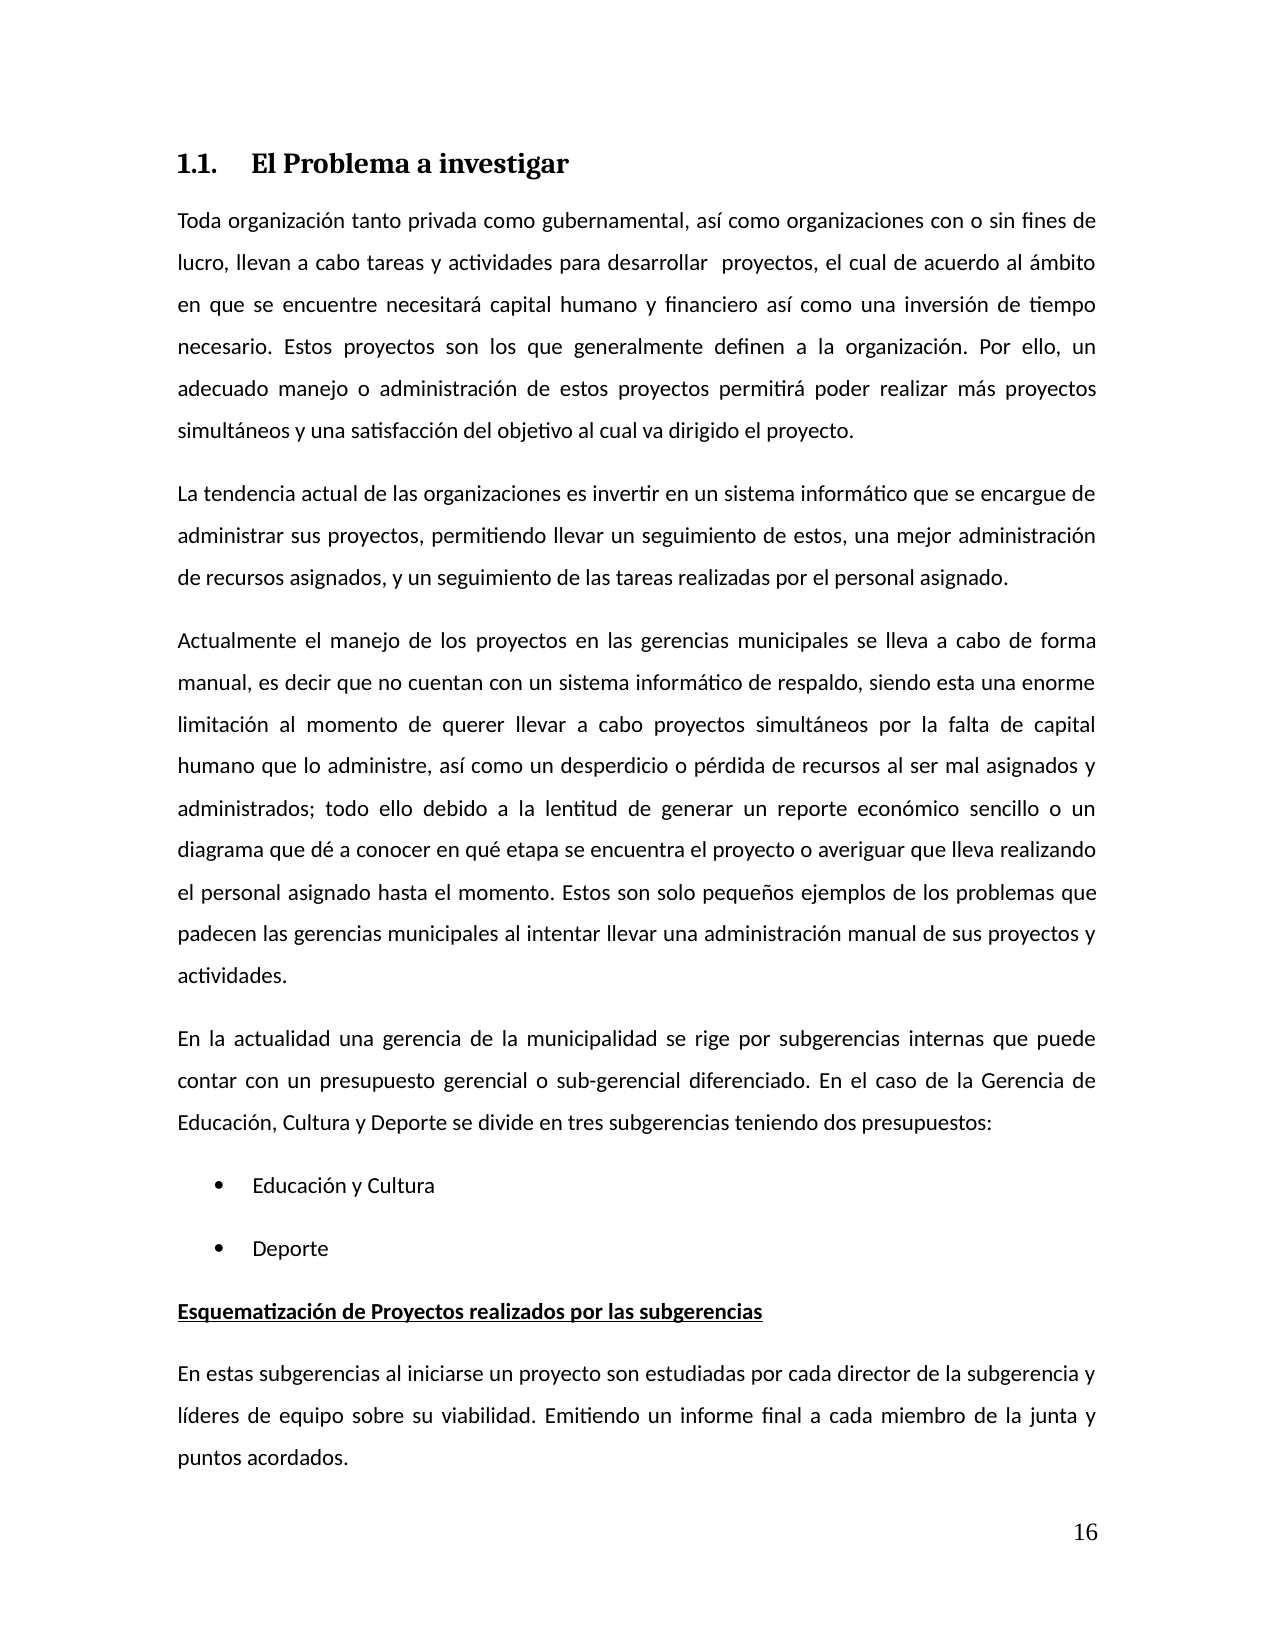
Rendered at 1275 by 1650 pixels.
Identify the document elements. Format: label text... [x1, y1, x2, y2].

text En estas subgerencias al iniciarse un proyecto son estudiadas por cada director de la subgerencia y líderes de equipo sobre su viabilidad. Emitiendo un informe final a cada miembro de la junta y puntos acordados. [177, 1359, 1098, 1472]
text Esquematización de Proyectos realizados por las subgerencias [177, 1297, 1098, 1325]
list Deporte [215, 1234, 1098, 1262]
text Toda organización tanto privada como gubernamental, así como organizaciones con o sin fines de lucro, llevan a cabo tareas y actividades para desarrollar proyectos, el cual de acuerdo al ámbito en que se encuentre necesitará capital humano y financiero así como una inversión de tiempo necesario. Estos proyectos son los que generalmente definen a la organización. Por ello, un adecuado manejo o administración de estos proyectos permitirá poder realizar más proyectos simultáneos y una satisfacción del objetivo al cual va dirigido el proyecto. [177, 206, 1098, 444]
text Actualmente el manejo de los proyectos en las gerencias municipales se lleva a cabo de forma manual, es decir que no cuentan con un sistema informático de respaldo, siendo esta una enorme limitación al momento de querer llevar a cabo proyectos simultáneos por la falta de capital humano que lo administre, así como un desperdicio o pérdida de recursos al ser mal asignados y administrados; todo ello debido a la lentitud de generar un reporte económico sencillo o un diagrama que dé a conocer en qué etapa se encuentra el proyecto o averiguar que lleva realizando el personal asignado hasta el momento. Estos son solo pequeños ejemplos de los problemas que padecen las gerencias municipales al intentar llevar una administración manual de sus proyectos y actividades. [177, 626, 1098, 989]
text En la actualidad una gerencia de la municipalidad se rige por subgerencias internas que puede contar con un presupuesto gerencial o sub-gerencial diferenciado. En el caso de la Gerencia de Educación, Cultura y Deporte se divide en tres subgerencias teniendo dos presupuestos: [177, 1024, 1098, 1136]
subtitle El Problema a investigar [177, 148, 1098, 181]
text La tendencia actual de las organizaciones es invertir en un sistema informático que se encargue de administrar sus proyectos, permitiendo llevar un seguimiento de estos, una mejor administración de recursos asignados, y un seguimiento de las tareas realizadas por el personal asignado. [177, 479, 1098, 591]
list Educación y Cultura [215, 1171, 1098, 1199]
